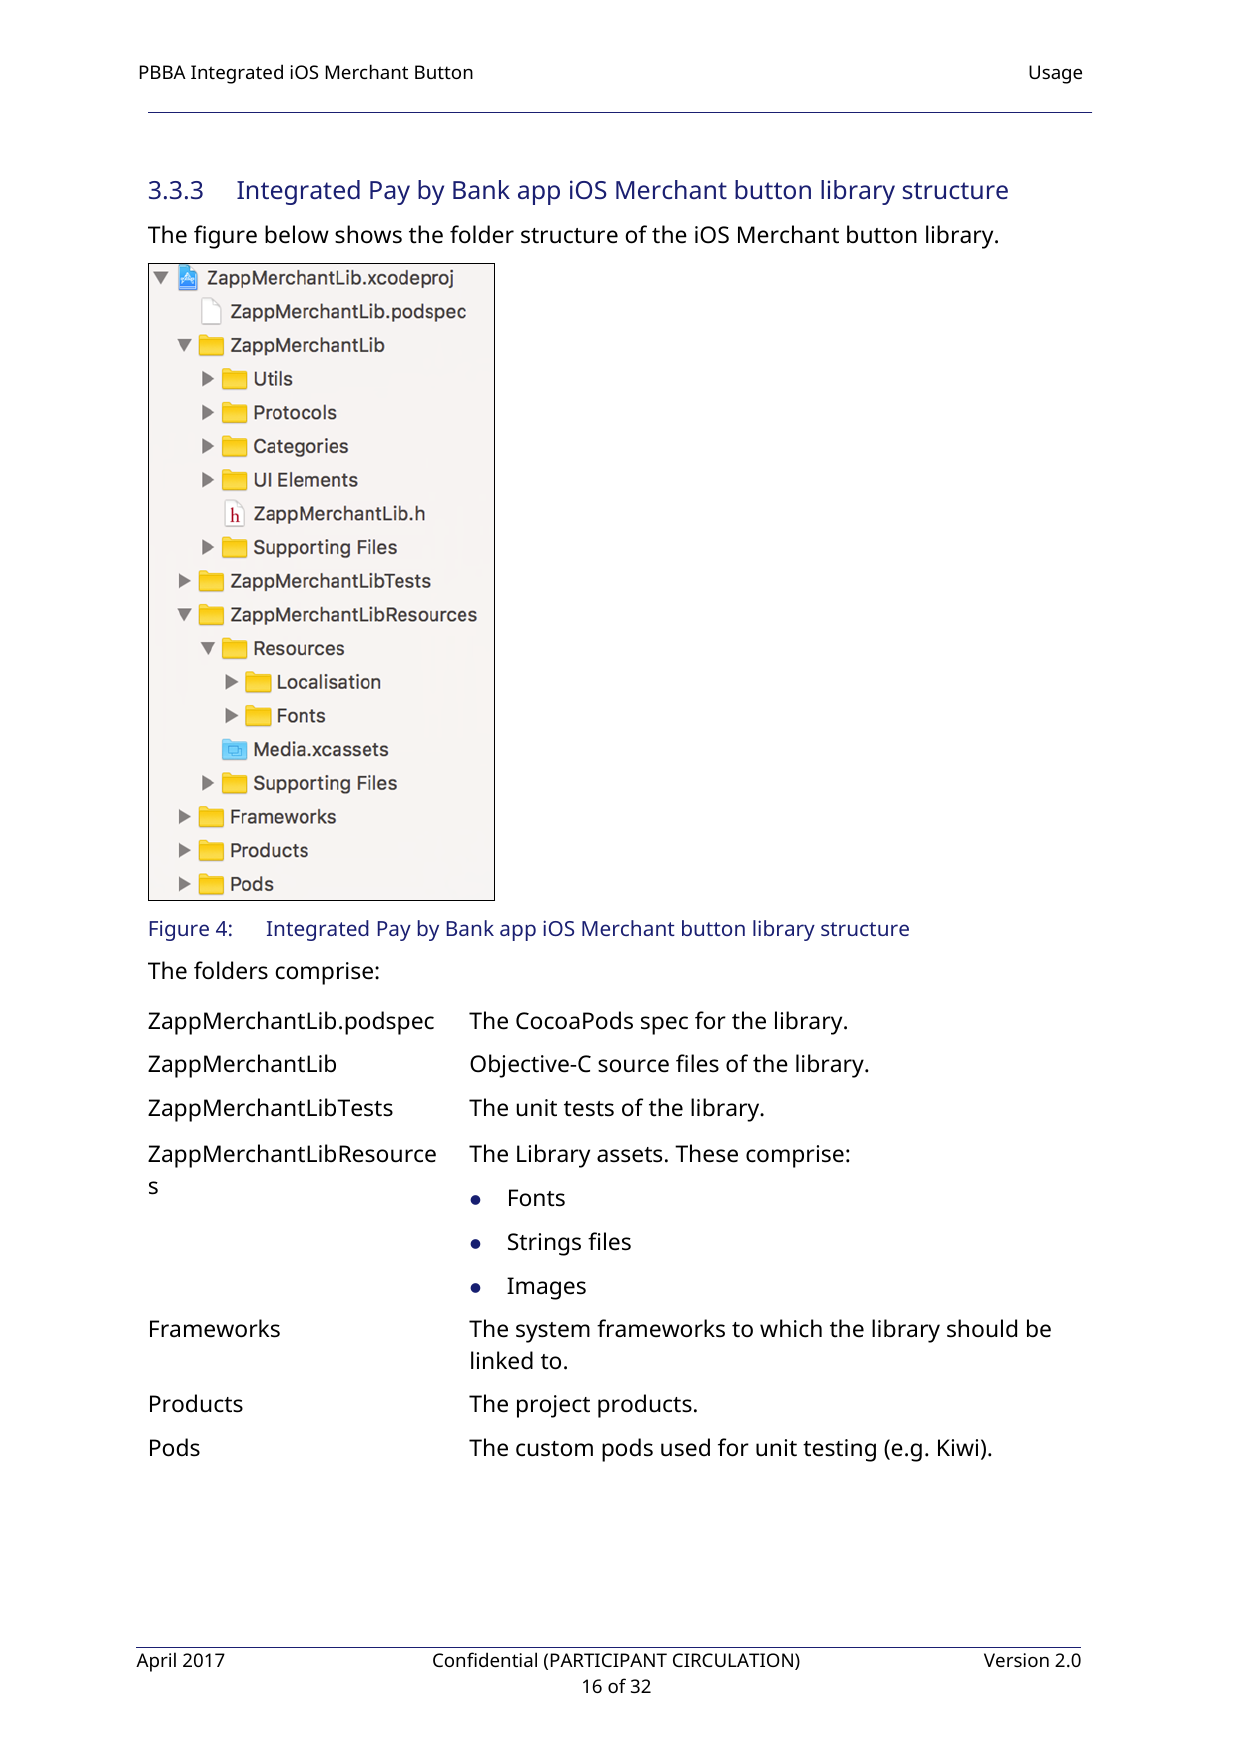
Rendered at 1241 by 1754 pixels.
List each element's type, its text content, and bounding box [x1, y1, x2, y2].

table_cell Strings files [458, 1220, 1093, 1263]
table_cell Products [136, 1382, 458, 1426]
table_cell The project products. [458, 1382, 1093, 1426]
table_cell The system frameworks to which the library should be linked to. [458, 1307, 1093, 1382]
table_cell The custom pods used for unit testing (e.g. Kiwi). [458, 1426, 1093, 1469]
text The figure below shows the folder structure of the iOS Merchant button library. [148, 219, 1092, 251]
text Figure 4: Integrated Pay by Bank app iOS Merchant button library structure [148, 914, 1092, 942]
table_cell The Library assets. These comprise: [458, 1132, 1093, 1176]
table_cell The unit tests of the library. [458, 1086, 1093, 1132]
table_cell Pods [136, 1426, 458, 1469]
table_header ZappMerchantLib.podspec [136, 998, 458, 1042]
table_cell ZappMerchantLibTests [136, 1086, 458, 1132]
picture [149, 264, 494, 900]
table_cell Frameworks [136, 1307, 458, 1382]
table_cell ZappMerchantLib [136, 1042, 458, 1086]
table_header The CocoaPods spec for the library. [458, 998, 1093, 1042]
table_cell Fonts [458, 1176, 1093, 1219]
table_cell Images [458, 1263, 1093, 1307]
subtitle Integrated Pay by Bank app iOS Merchant button library structure [148, 173, 1092, 207]
table_cell ZappMerchantLibResources [136, 1132, 458, 1307]
table_cell Objective-C source files of the library. [458, 1042, 1093, 1086]
text The folders comprise: [148, 954, 1092, 986]
